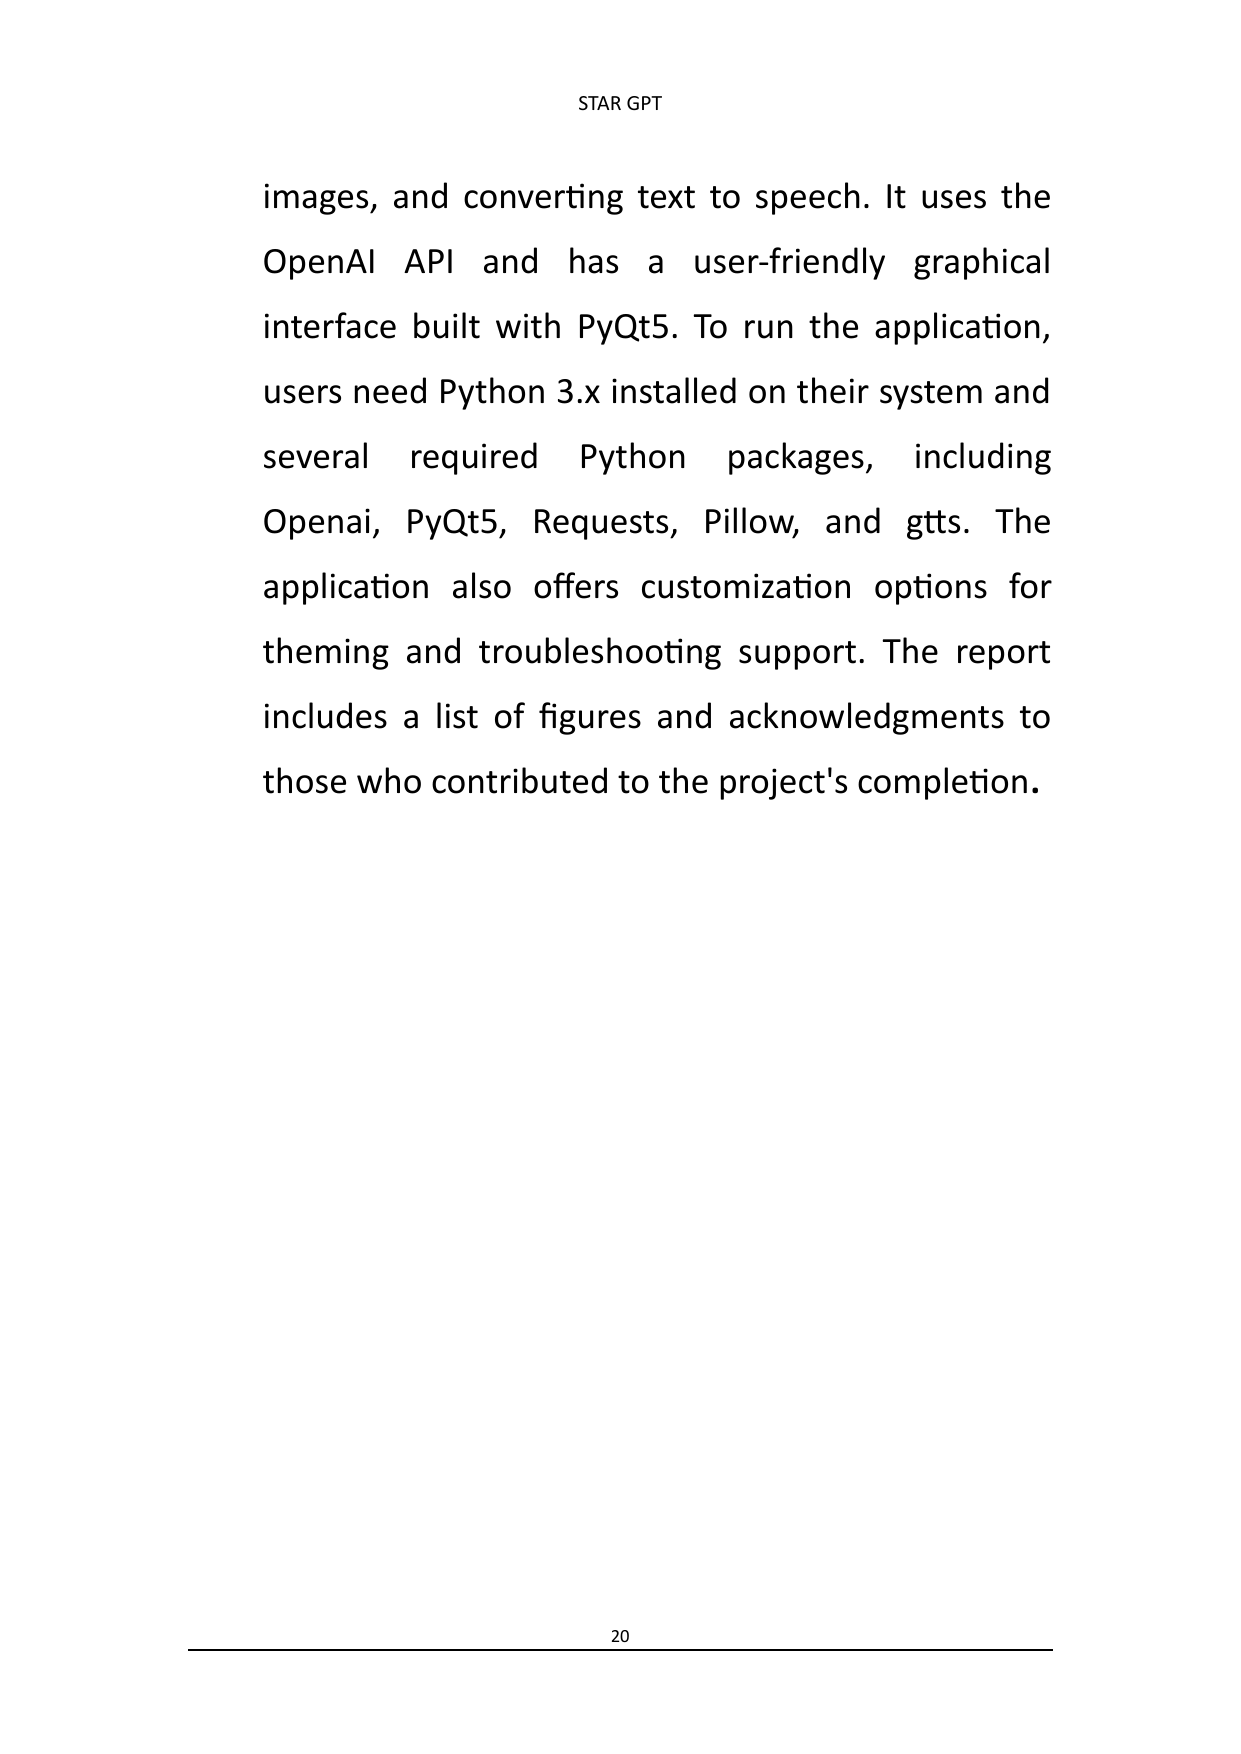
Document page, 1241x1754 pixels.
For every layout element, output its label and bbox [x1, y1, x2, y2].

list [262, 162, 1053, 812]
